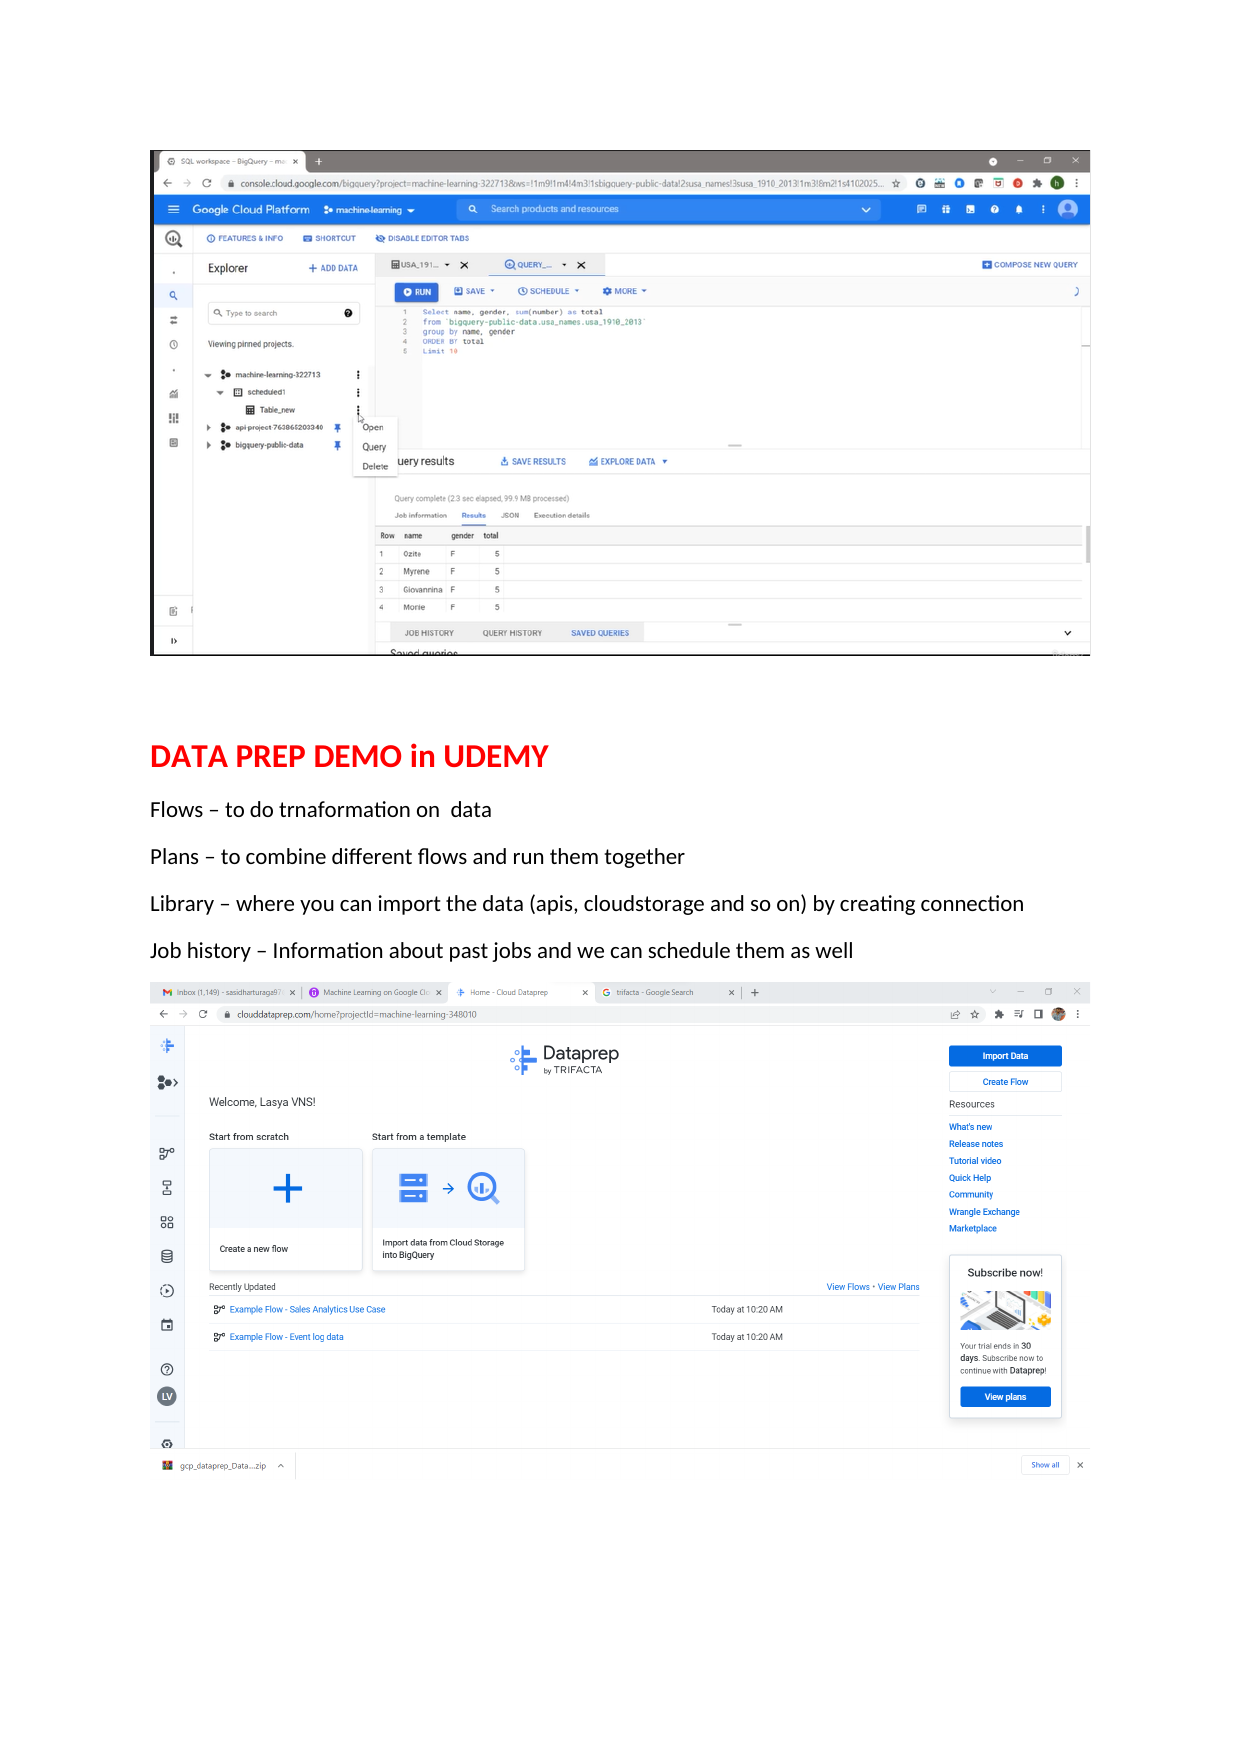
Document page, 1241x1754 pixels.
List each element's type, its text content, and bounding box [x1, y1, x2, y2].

picture [150, 150, 1091, 656]
text DATA PREP DEMO in UDEMY [150, 735, 1090, 775]
text Plans – to combine different flows and run them together [150, 842, 1090, 870]
text Job history – Information about past jobs and we can schedule them as well [150, 936, 1090, 964]
text Flows – to do trnaformation on data [150, 795, 1090, 823]
picture [150, 982, 1091, 1480]
text Library – where you can import the data (apis, cloudstorage and so on) by creating connection [150, 889, 1090, 917]
